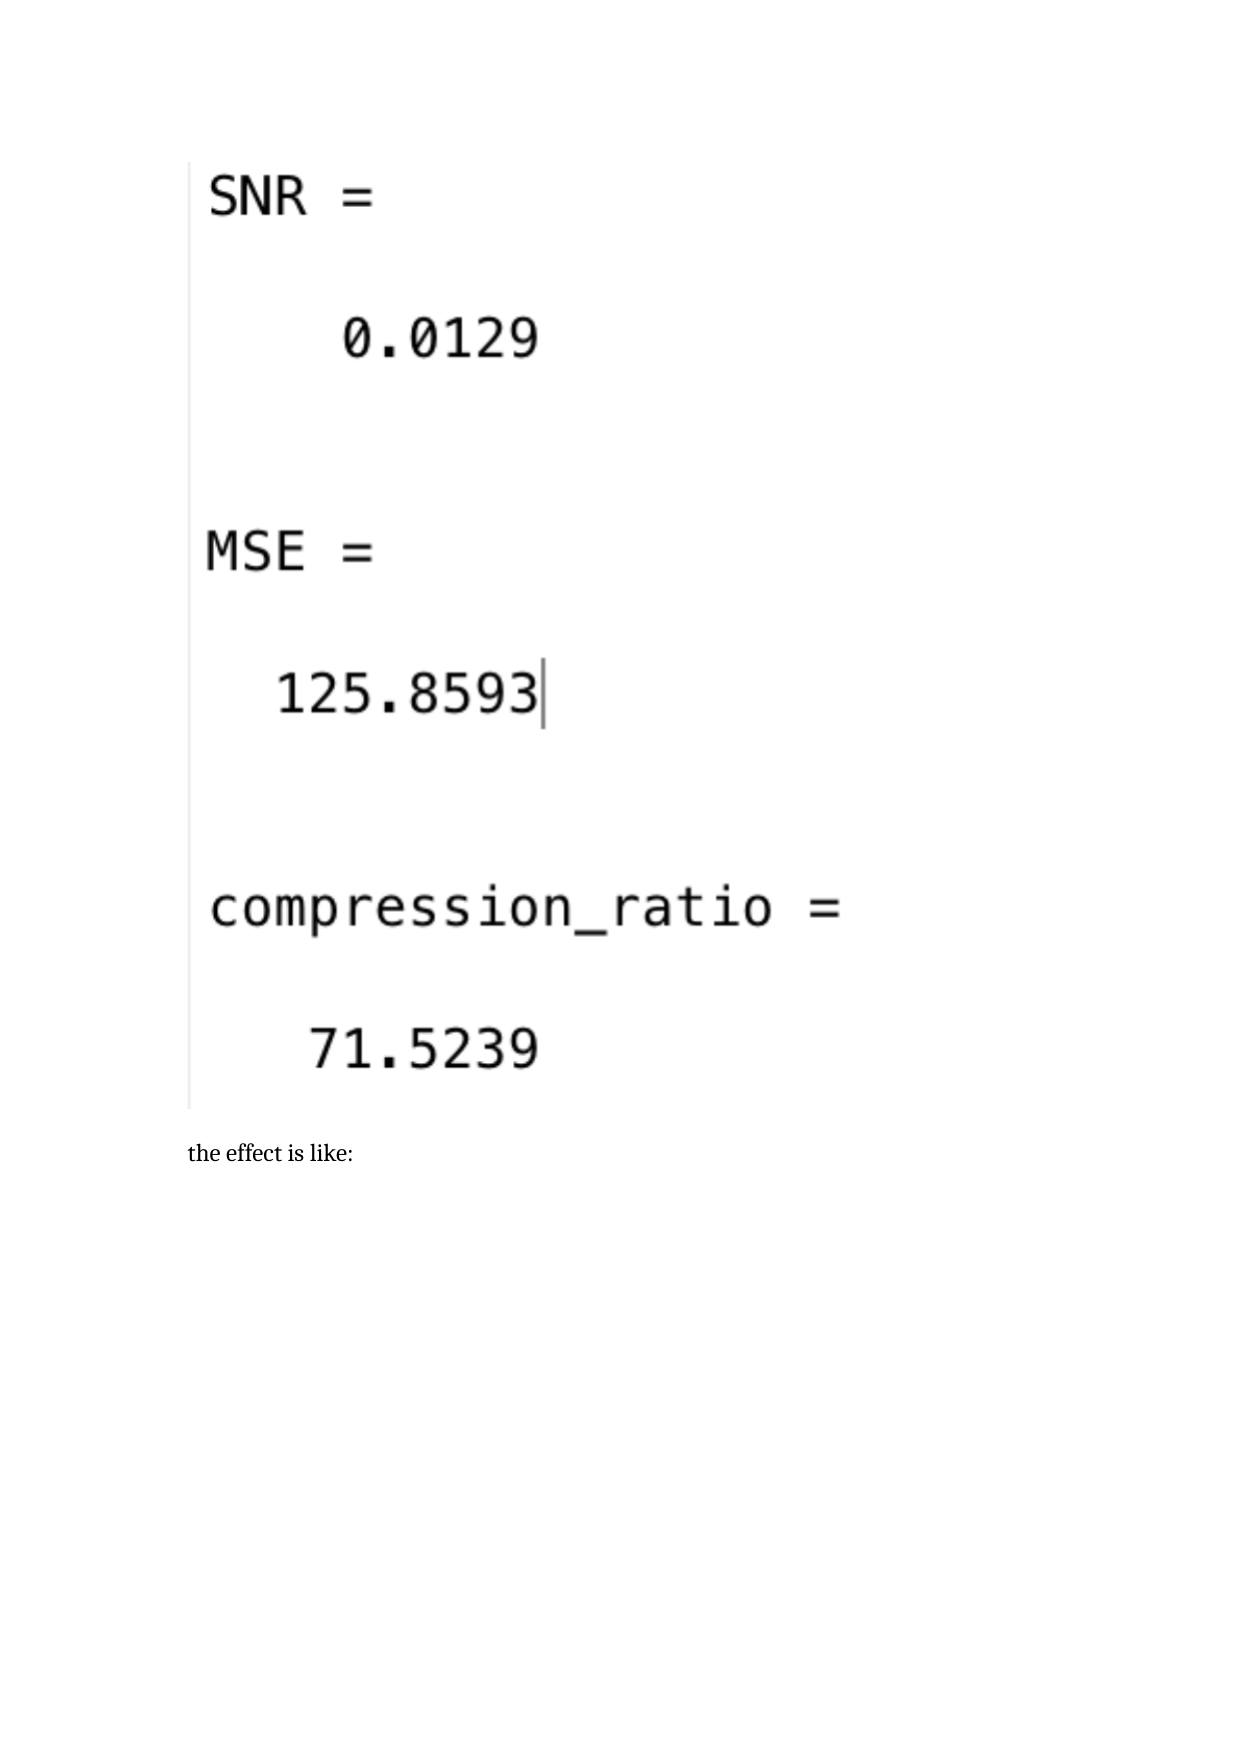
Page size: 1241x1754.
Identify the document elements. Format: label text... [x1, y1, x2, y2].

picture [187, 162, 987, 1109]
text the effect is like: [187, 1137, 1053, 1169]
